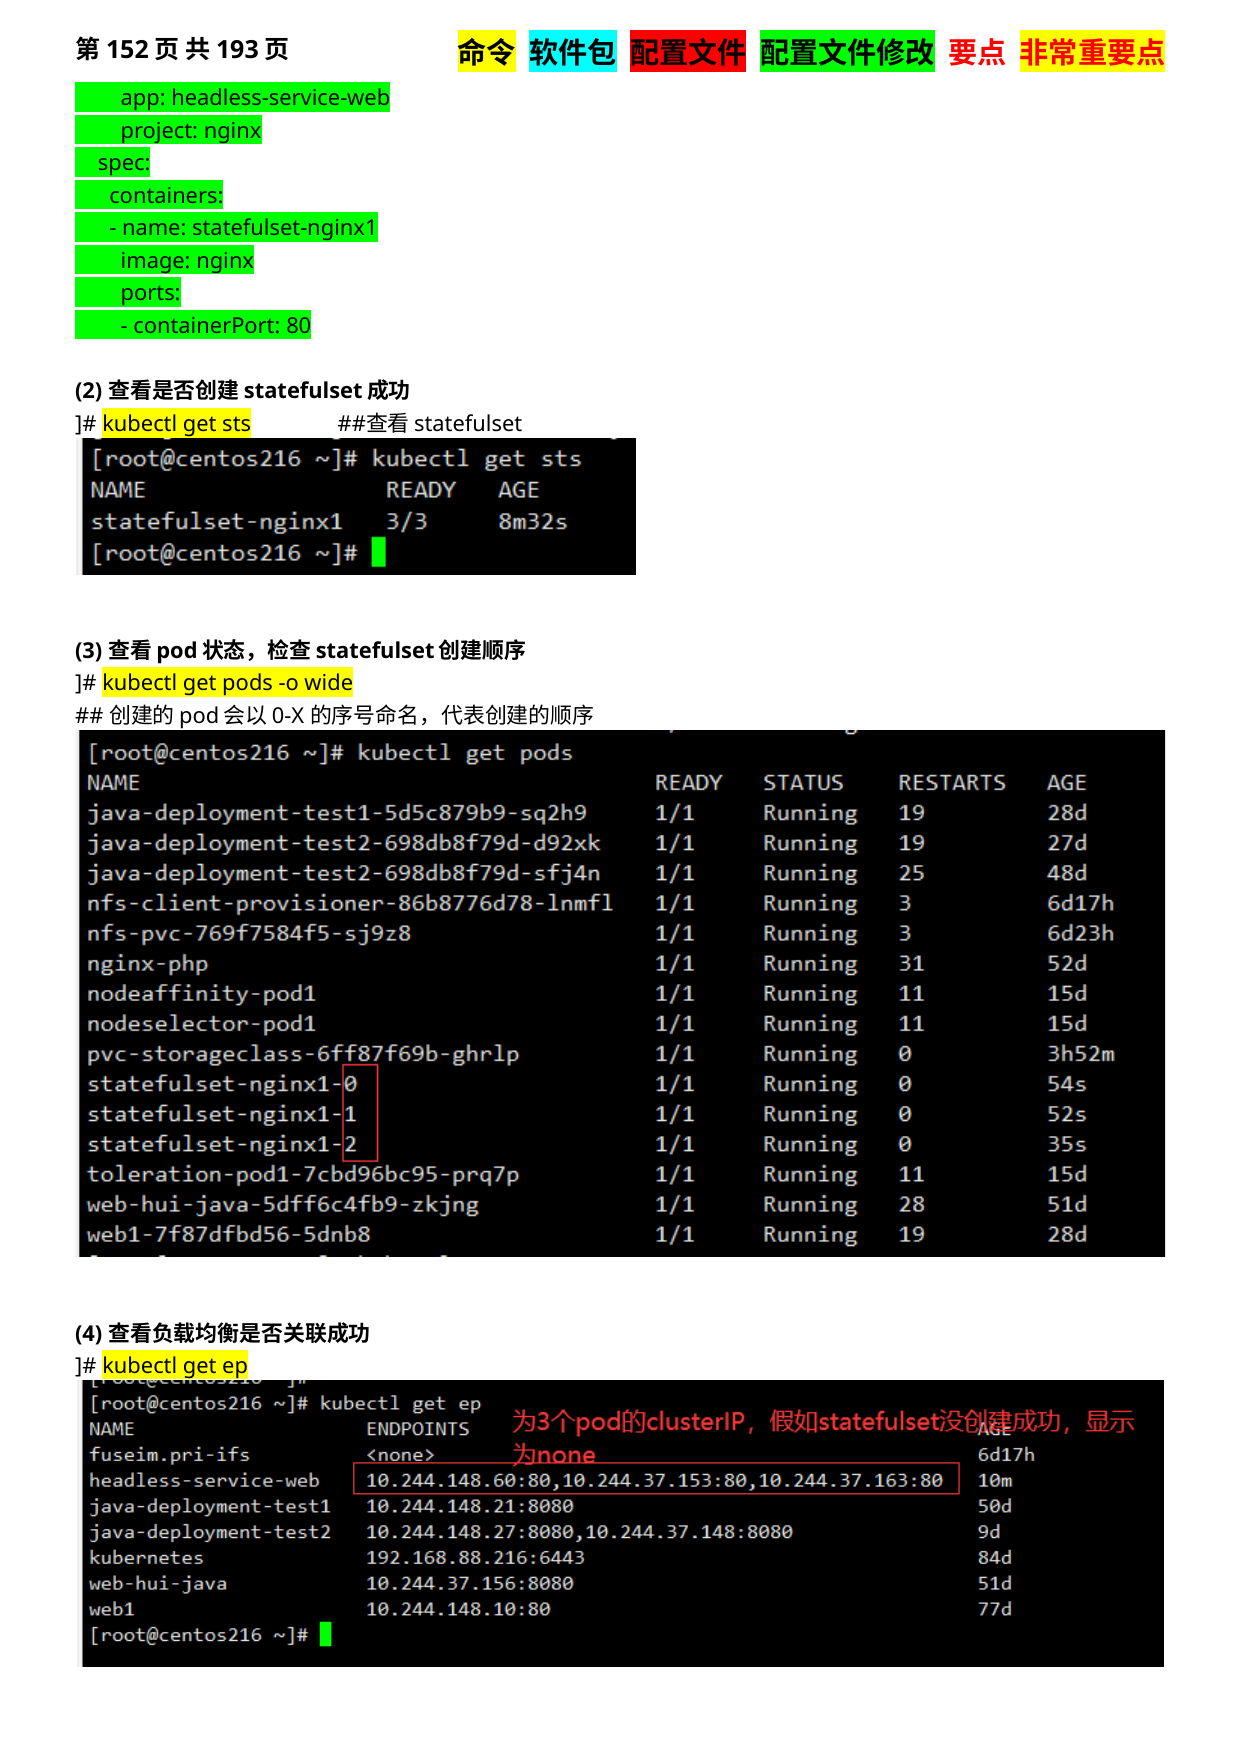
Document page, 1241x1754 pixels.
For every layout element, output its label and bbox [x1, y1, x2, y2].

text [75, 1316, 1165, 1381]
picture [75, 730, 1166, 1257]
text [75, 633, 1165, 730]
picture [75, 438, 636, 575]
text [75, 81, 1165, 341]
picture [75, 1380, 1164, 1667]
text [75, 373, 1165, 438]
